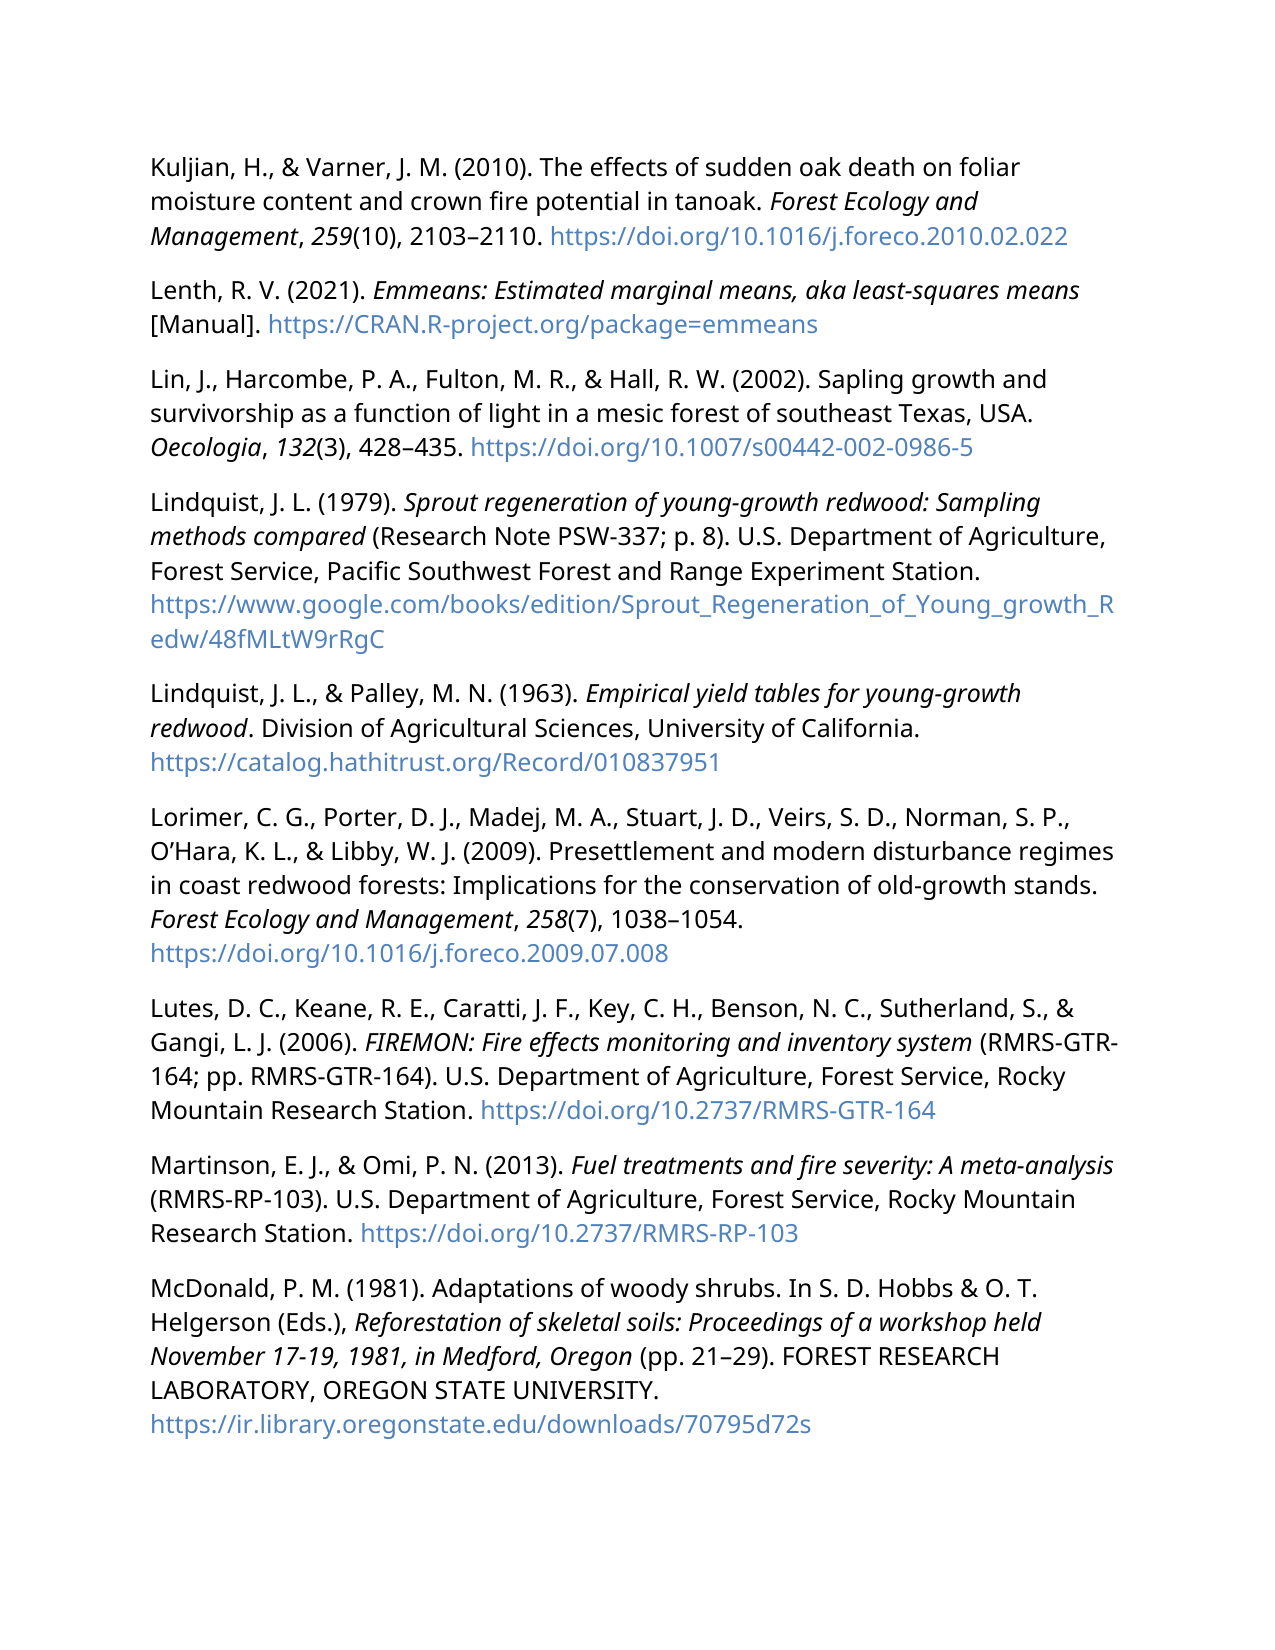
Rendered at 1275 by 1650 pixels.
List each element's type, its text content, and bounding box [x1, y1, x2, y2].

text Lindquist, J. L., & Palley, M. N. (1963). Empirical yield tables for young-growth redwood. Division of Agricultural Sciences, University of California. https://catalog.hathitrust.org/Record/010837951 [150, 676, 1125, 778]
text Lutes, D. C., Keane, R. E., Caratti, J. F., Key, C. H., Benson, N. C., Sutherland, S., & Gangi, L. J. (2006). FIREMON: Fire effects monitoring and inventory system (RMRS-GTR-164; pp. RMRS-GTR-164). U.S. Department of Agriculture, Forest Service, Rocky Mountain Research Station. https://doi.org/10.2737/RMRS-GTR-164 [150, 990, 1125, 1127]
text Kuljian, H., & Varner, J. M. (2010). The effects of sudden oak death on foliar moisture content and crown fire potential in tanoak. Forest Ecology and Management, 259(10), 2103–2110. https://doi.org/10.1016/j.foreco.2010.02.022 [150, 150, 1125, 252]
text Lorimer, C. G., Porter, D. J., Madej, M. A., Stuart, J. D., Veirs, S. D., Norman, S. P., O’Hara, K. L., & Libby, W. J. (2009). Presettlement and modern disturbance regimes in coast redwood forests: Implications for the conservation of old-growth stands. Forest Ecology and Management, 258(7), 1038–1054. https://doi.org/10.1016/j.foreco.2009.07.008 [150, 799, 1125, 969]
text Lenth, R. V. (2021). Emmeans: Estimated marginal means, aka least-squares means [Manual]. https://CRAN.R-project.org/package=emmeans [150, 273, 1125, 341]
text McDonald, P. M. (1981). Adaptations of woody shrubs. In S. D. Hobbs & O. T. Helgerson (Eds.), Reforestation of skeletal soils: Proceedings of a workshop held November 17-19, 1981, in Medford, Oregon (pp. 21–29). FOREST RESEARCH LABORATORY, OREGON STATE UNIVERSITY. https://ir.library.oregonstate.edu/downloads/70795d72s [150, 1270, 1125, 1441]
text Lindquist, J. L. (1979). Sprout regeneration of young-growth redwood: Sampling methods compared (Research Note PSW-337; p. 8). U.S. Department of Agriculture, Forest Service, Pacific Southwest Forest and Range Experiment Station. https://www.google.com/books/edition/Sprout_Regeneration_of_Young_growth_Redw/48fMLtW9rRgC [150, 485, 1125, 655]
text Martinson, E. J., & Omi, P. N. (2013). Fuel treatments and fire severity: A meta-analysis (RMRS-RP-103). U.S. Department of Agriculture, Forest Service, Rocky Mountain Research Station. https://doi.org/10.2737/RMRS-RP-103 [150, 1147, 1125, 1249]
text Lin, J., Harcombe, P. A., Fulton, M. R., & Hall, R. W. (2002). Sapling growth and survivorship as a function of light in a mesic forest of southeast Texas, USA. Oecologia, 132(3), 428–435. https://doi.org/10.1007/s00442-002-0986-5 [150, 362, 1125, 464]
